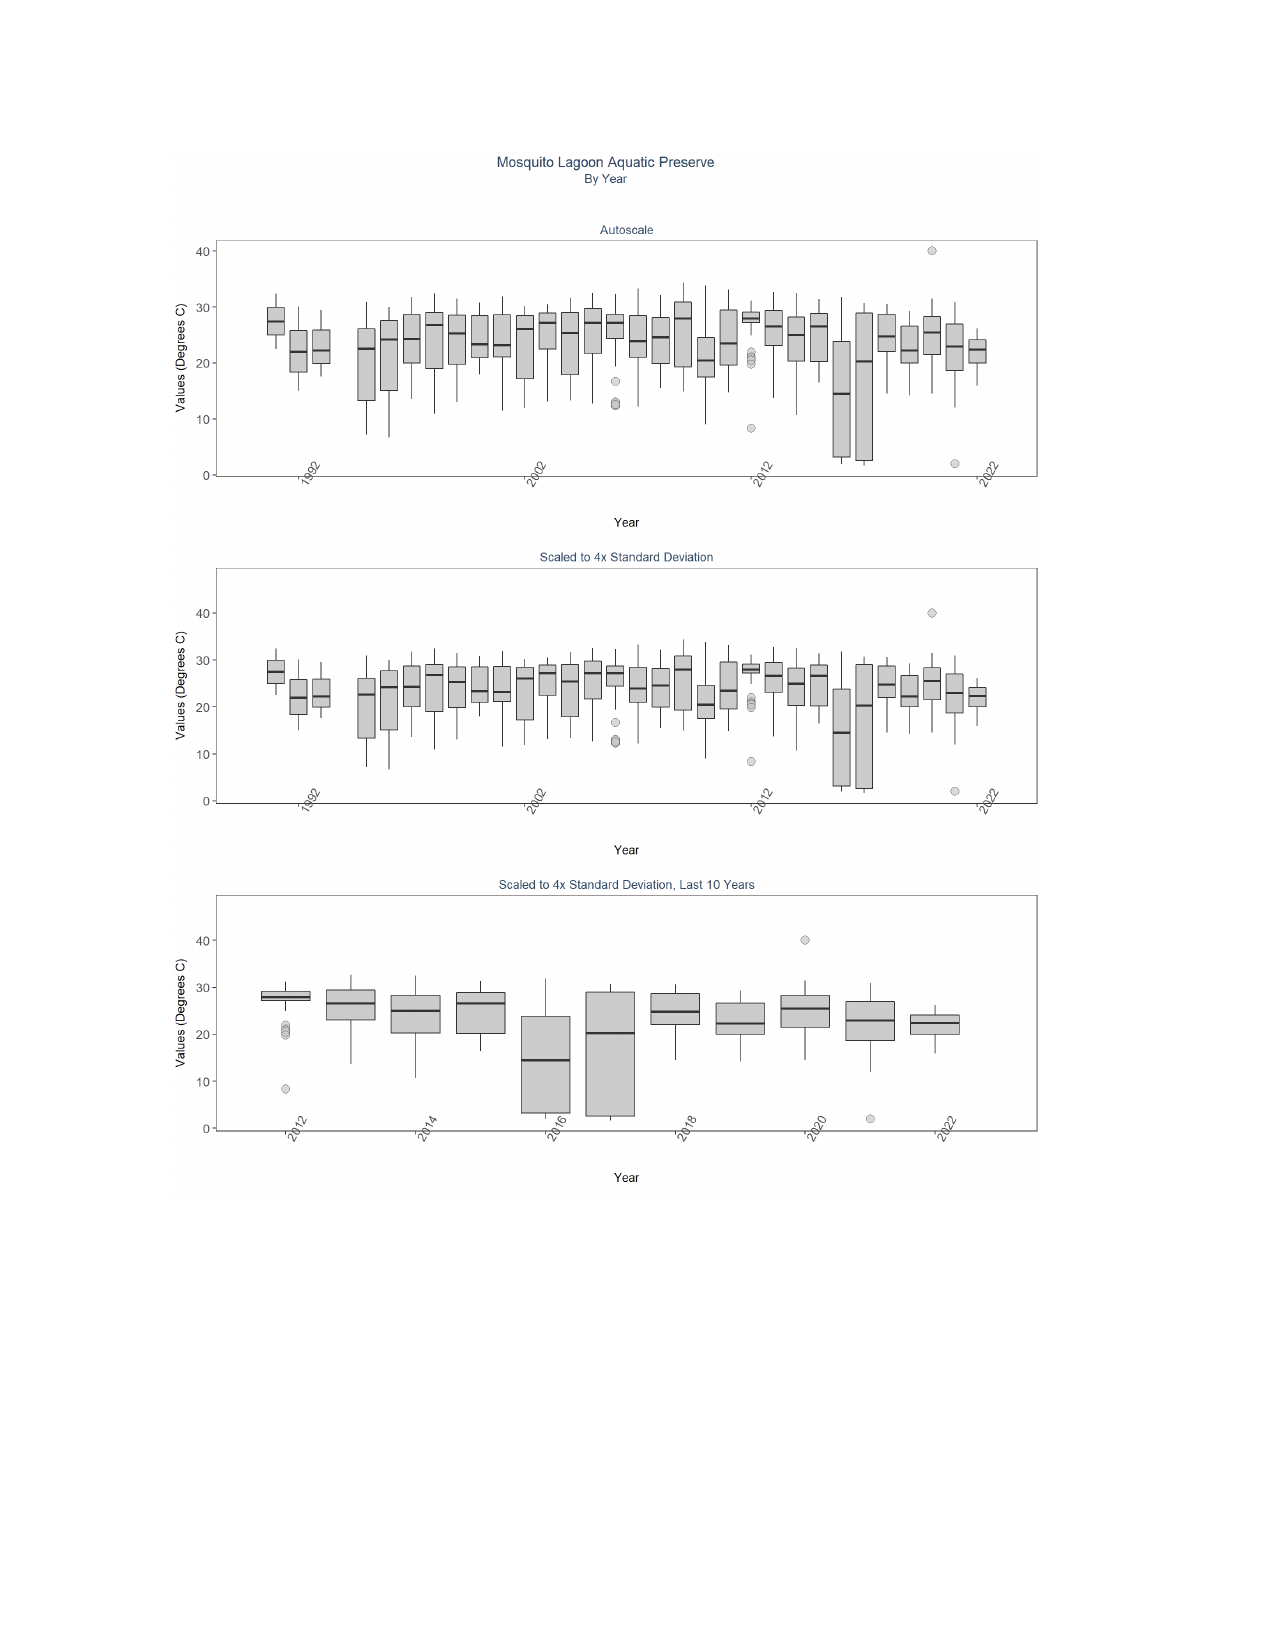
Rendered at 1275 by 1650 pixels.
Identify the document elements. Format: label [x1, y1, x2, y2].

picture [168, 150, 1044, 1200]
